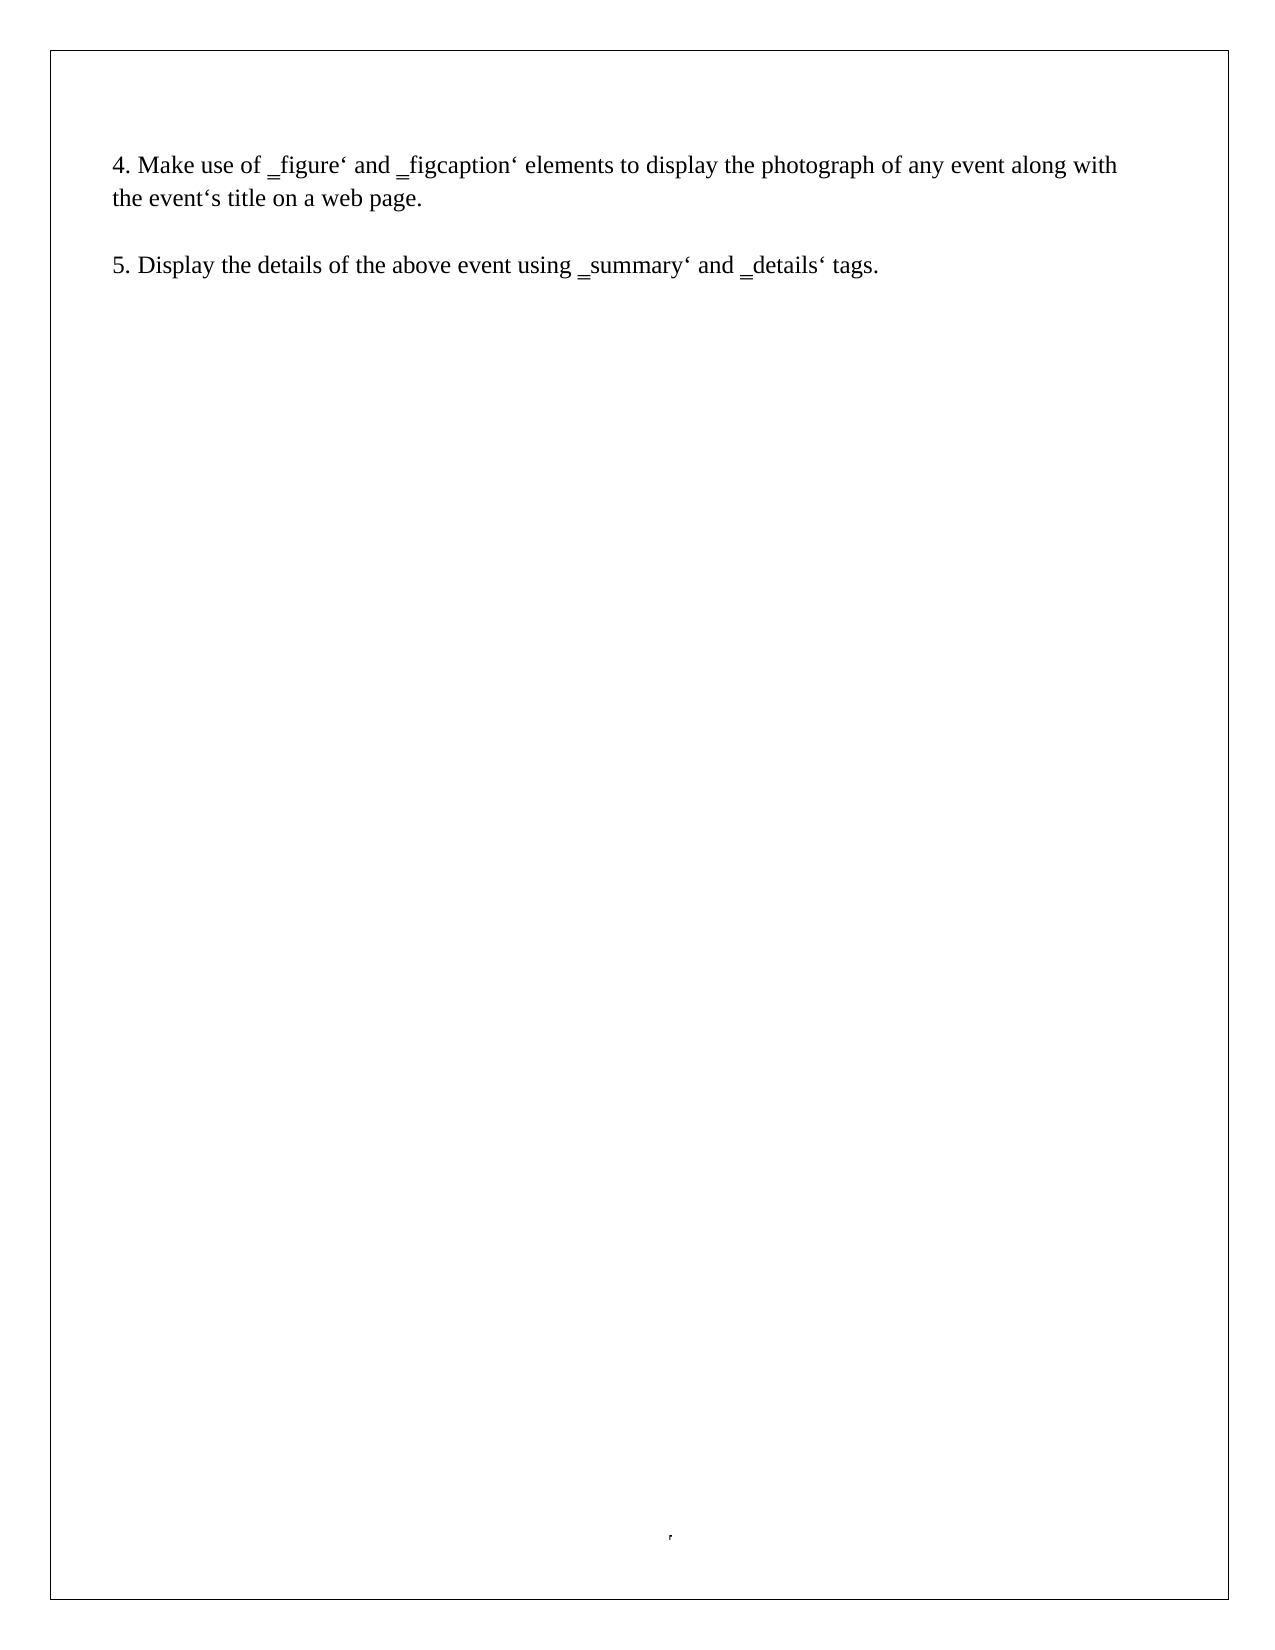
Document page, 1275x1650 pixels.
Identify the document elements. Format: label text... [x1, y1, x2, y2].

list Make use of ‗figure‘ and ‗figcaption‘ elements to display the photograph of any event along with the event‘s title on a web page. [112, 150, 1145, 212]
list Display the details of the above event using ‗summary‘ and ‗details‘ tags. [112, 250, 1228, 278]
